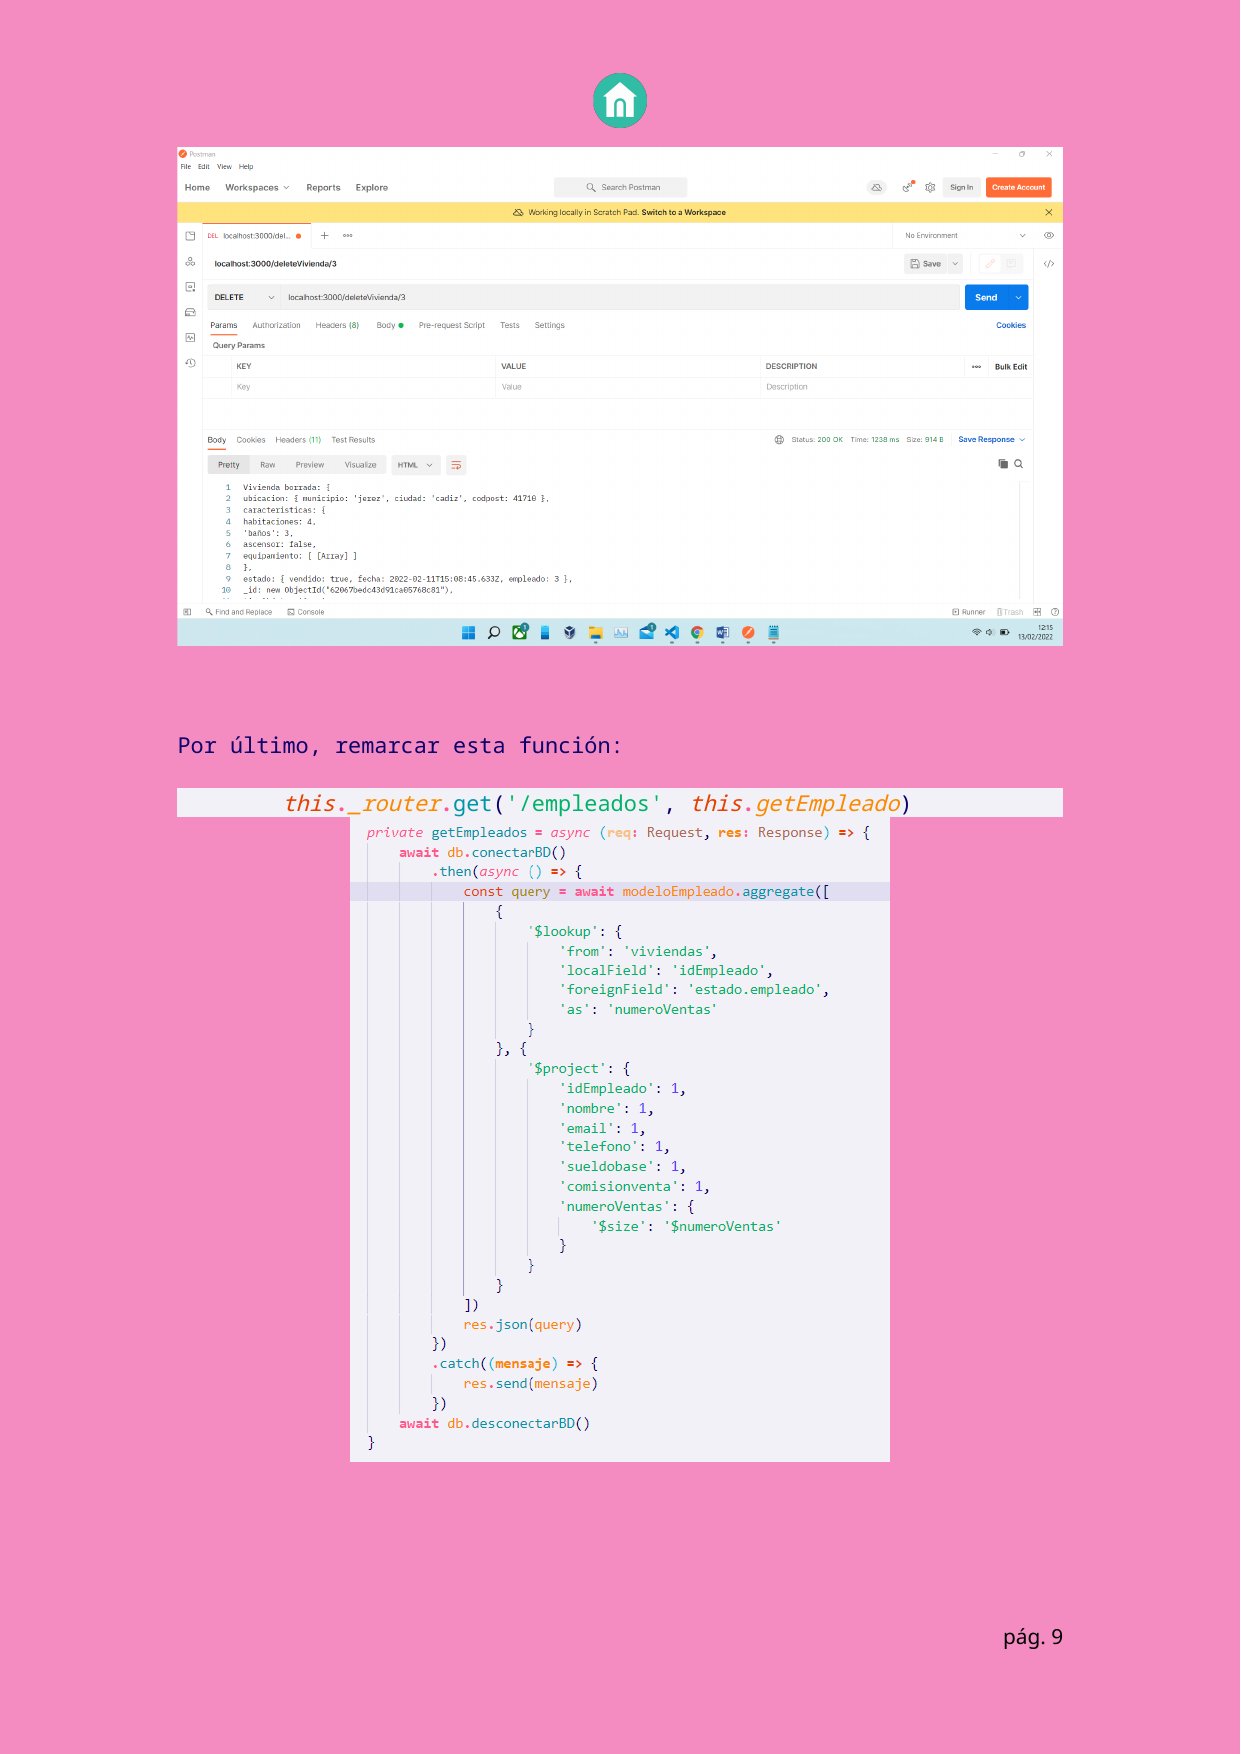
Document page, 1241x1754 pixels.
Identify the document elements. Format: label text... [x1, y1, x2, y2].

picture [177, 147, 1063, 646]
picture [593, 73, 647, 128]
text this._router.get('/empleados', this.getEmpleado) [177, 788, 1063, 817]
text Por último, remarcar esta función: [177, 731, 1063, 760]
picture [350, 817, 890, 1462]
